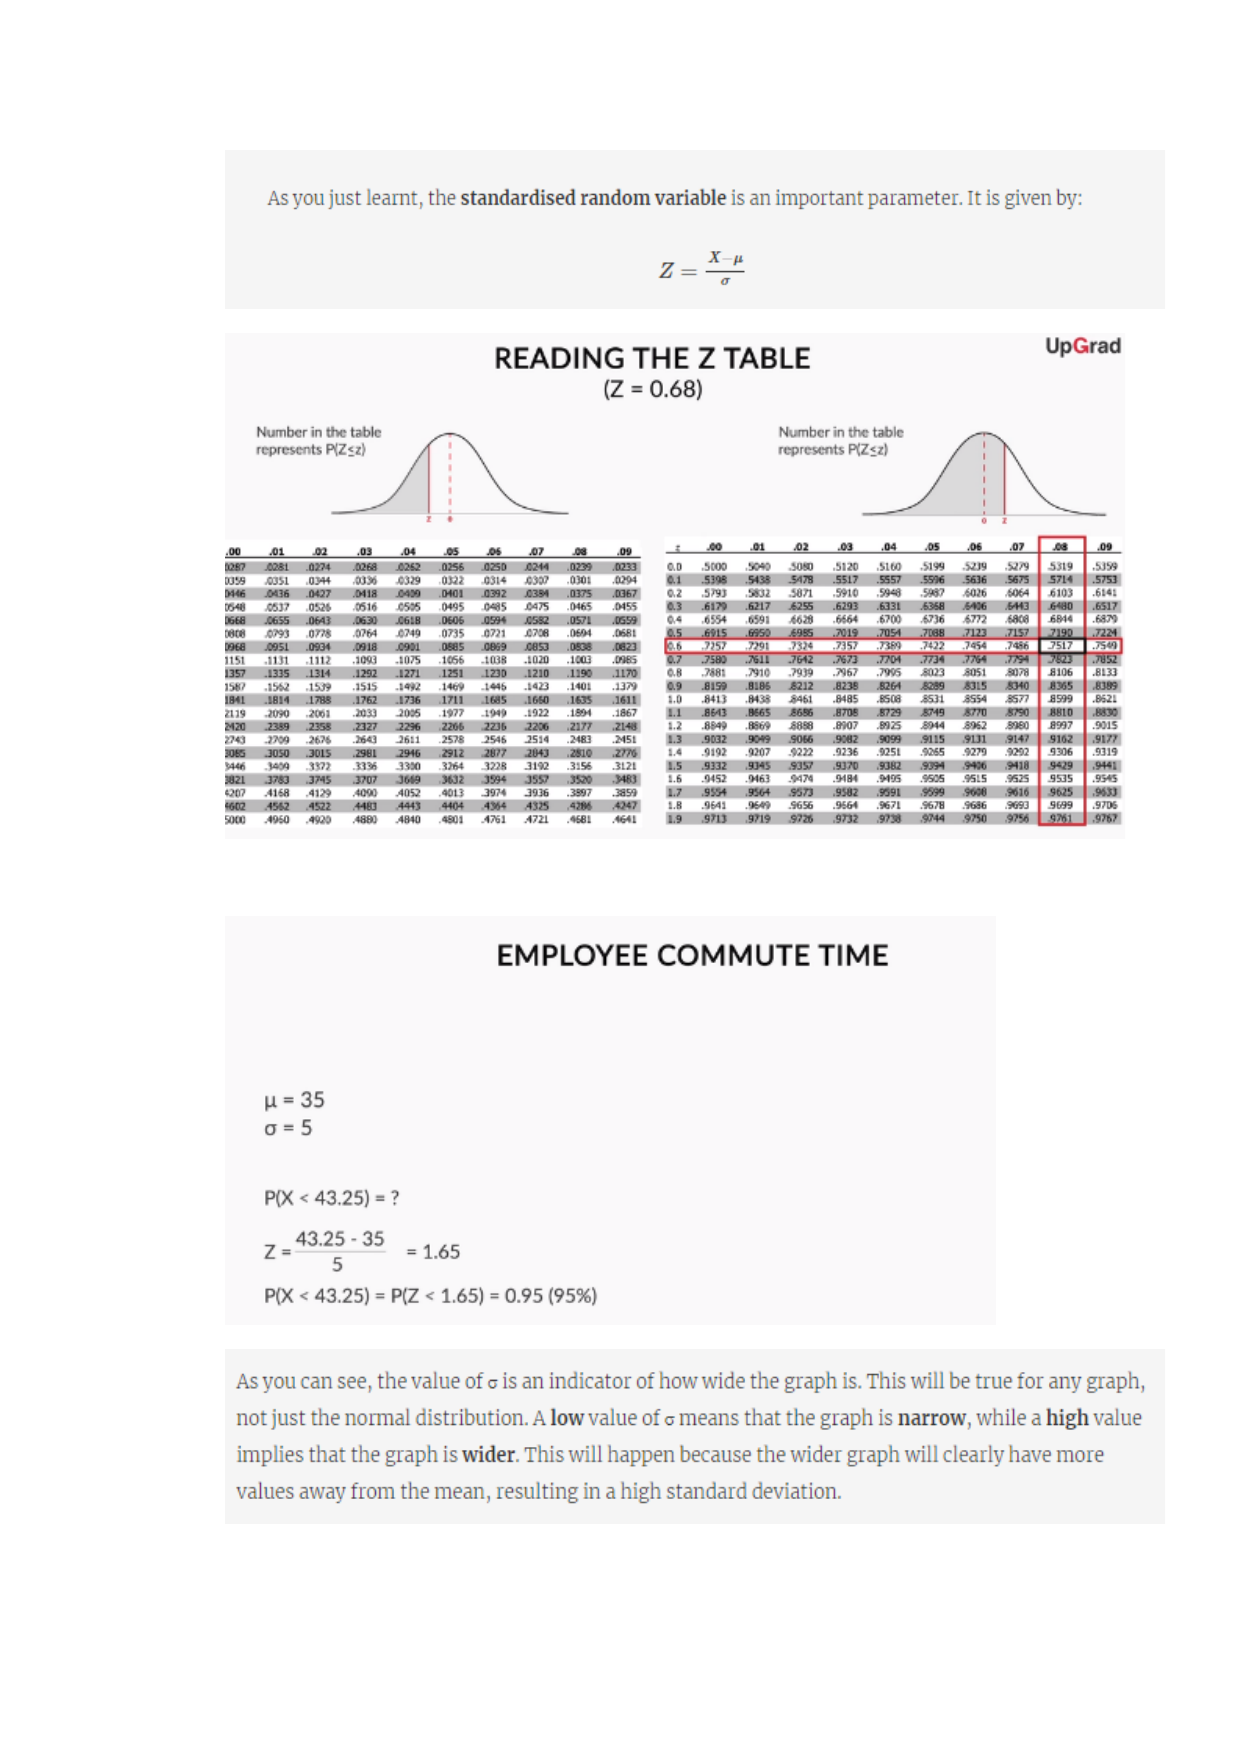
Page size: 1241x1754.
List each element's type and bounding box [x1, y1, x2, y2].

picture [225, 150, 1166, 309]
picture [225, 916, 996, 1325]
picture [225, 333, 1125, 839]
picture [225, 1349, 1166, 1524]
